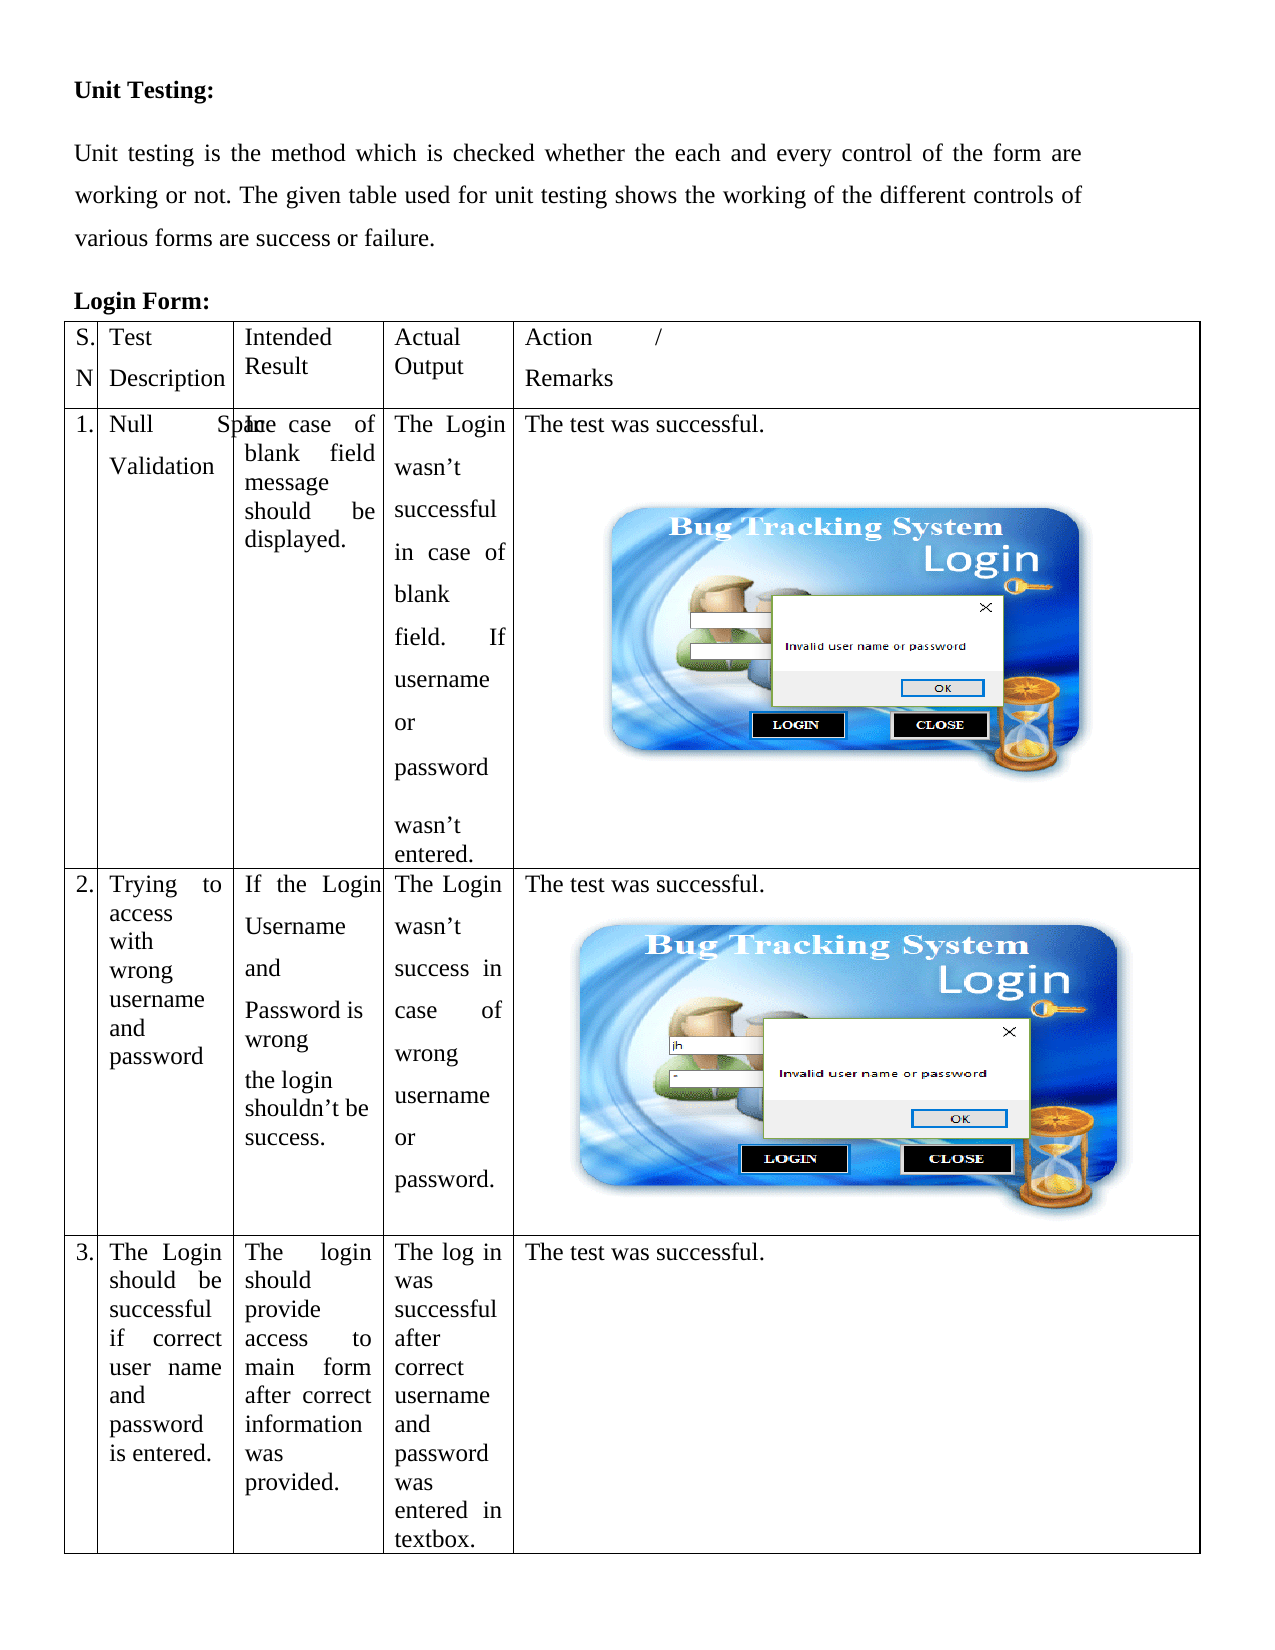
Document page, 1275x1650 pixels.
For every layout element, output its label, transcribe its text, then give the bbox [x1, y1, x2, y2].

table_cell 2. [65, 869, 97, 1235]
picture [524, 897, 1149, 1225]
text Unit testing is the method which is checked whether the each and every control of the form are working or not. The given table used for unit testing shows the working of the different controls of various forms are success or failure. [73, 138, 1083, 251]
table_header S. N [65, 322, 97, 408]
table_cell In case of blank field message should be displayed. [234, 409, 383, 867]
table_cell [98, 1236, 233, 1553]
table_cell The Login wasn’t successful in case of blank field. If username or password wasn’t entered. [384, 409, 513, 867]
table_header Action / Remarks [514, 322, 1199, 408]
table_cell The test was successful. [514, 1236, 1199, 1553]
table_cell The Login wasn’t success in case of wrong username or password. [384, 869, 513, 1235]
table_cell The test was successful. [514, 409, 1199, 867]
picture [524, 438, 1172, 820]
table_cell 1. [65, 409, 97, 867]
table_cell If the Login Username and Password is wrong the login shouldn’t be success. [234, 869, 383, 1235]
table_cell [384, 1236, 513, 1553]
table_header Actual Output [384, 322, 513, 408]
table_cell 3. [65, 1236, 97, 1553]
text Login Form: [73, 286, 1084, 314]
table_cell Null Space Validation [98, 409, 233, 867]
table_cell The test was successful. [514, 869, 1199, 1235]
table_header Intended Result [234, 322, 383, 408]
table_cell Trying to access with wrong username and password [98, 869, 233, 1235]
text Unit Testing: [73, 75, 1084, 104]
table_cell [234, 1236, 383, 1553]
table_header Test Description [98, 322, 233, 408]
